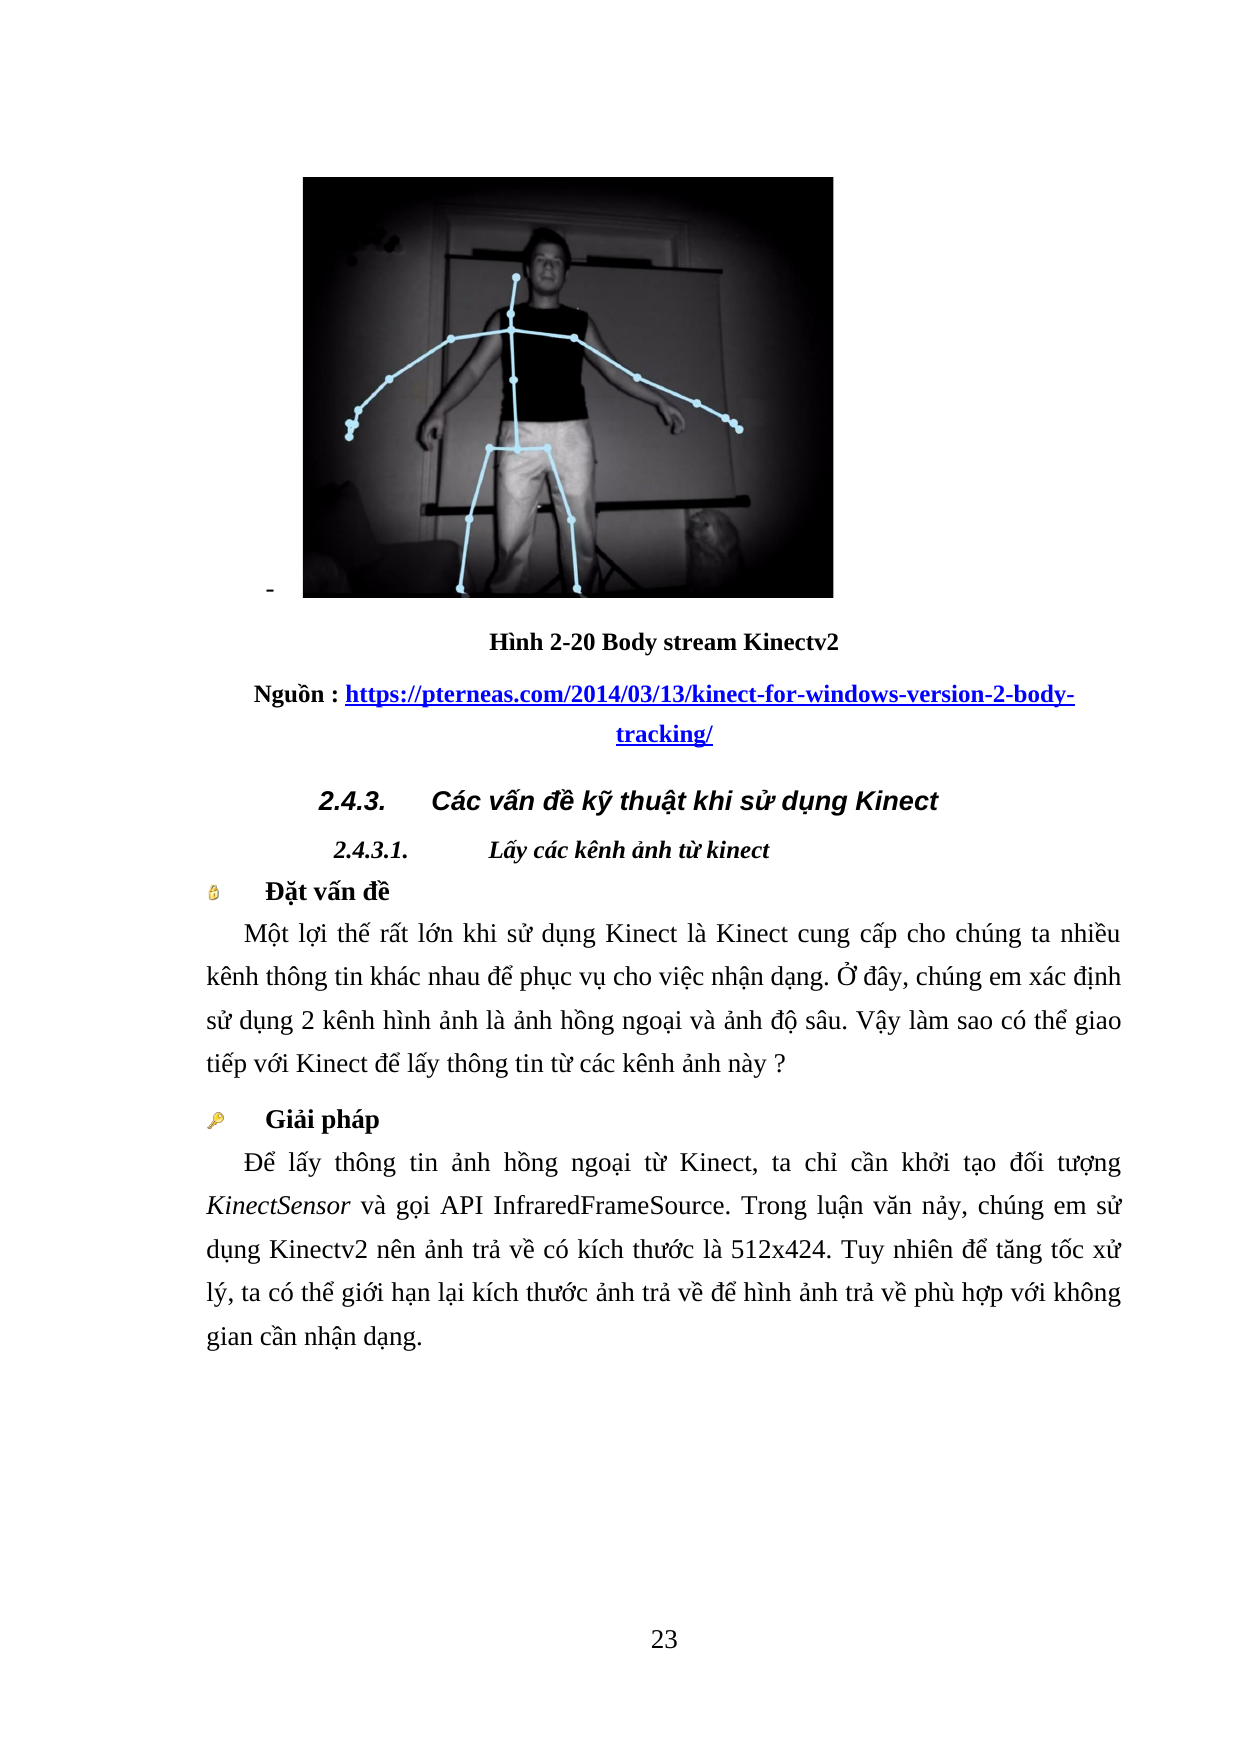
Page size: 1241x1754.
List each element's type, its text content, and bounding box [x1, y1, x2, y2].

picture [207, 883, 220, 901]
text Đặt vấn đề [206, 875, 1122, 906]
text Một lợi thế rất lớn khi sử dụng Kinect là Kinect cung cấp cho chúng ta nhiều kênh thông tin khác nhau để phục vụ cho việc nhận dạng. Ở đây, chúng em xác định sử dụng 2 kênh hình ảnh là ảnh hồng ngoại và ảnh độ sâu. Vậy làm sao có thể giao tiếp với Kinect để lấy thông tin từ các kênh ảnh này ? [206, 917, 1122, 1079]
subtitle Các vấn đề kỹ thuật khi sử dụng Kinect [281, 785, 1122, 816]
picture [302, 177, 834, 598]
text Để lấy thông tin ảnh hồng ngoại từ Kinect, ta chỉ cần khởi tạo đối tượng KinectSensor và gọi API InfraredFrameSource. Trong luận văn nảy, chúng em sử dụng Kinectv2 nên ảnh trả về có kích thước là 512x424. Tuy nhiên để tăng tốc xử lý, ta có thể giới hạn lại kích thước ảnh trả về để hình ảnh trả về phù hợp với không gian cần nhận dạng. [206, 1146, 1122, 1351]
text Nguồn : https://pterneas.com/2014/03/13/kinect-for-windows-version-2-body-tracking/ [206, 679, 1122, 748]
text Giải pháp [206, 1104, 1122, 1135]
picture [207, 1112, 224, 1129]
subtitle Lấy các kênh ảnh từ kinect [296, 835, 1122, 863]
